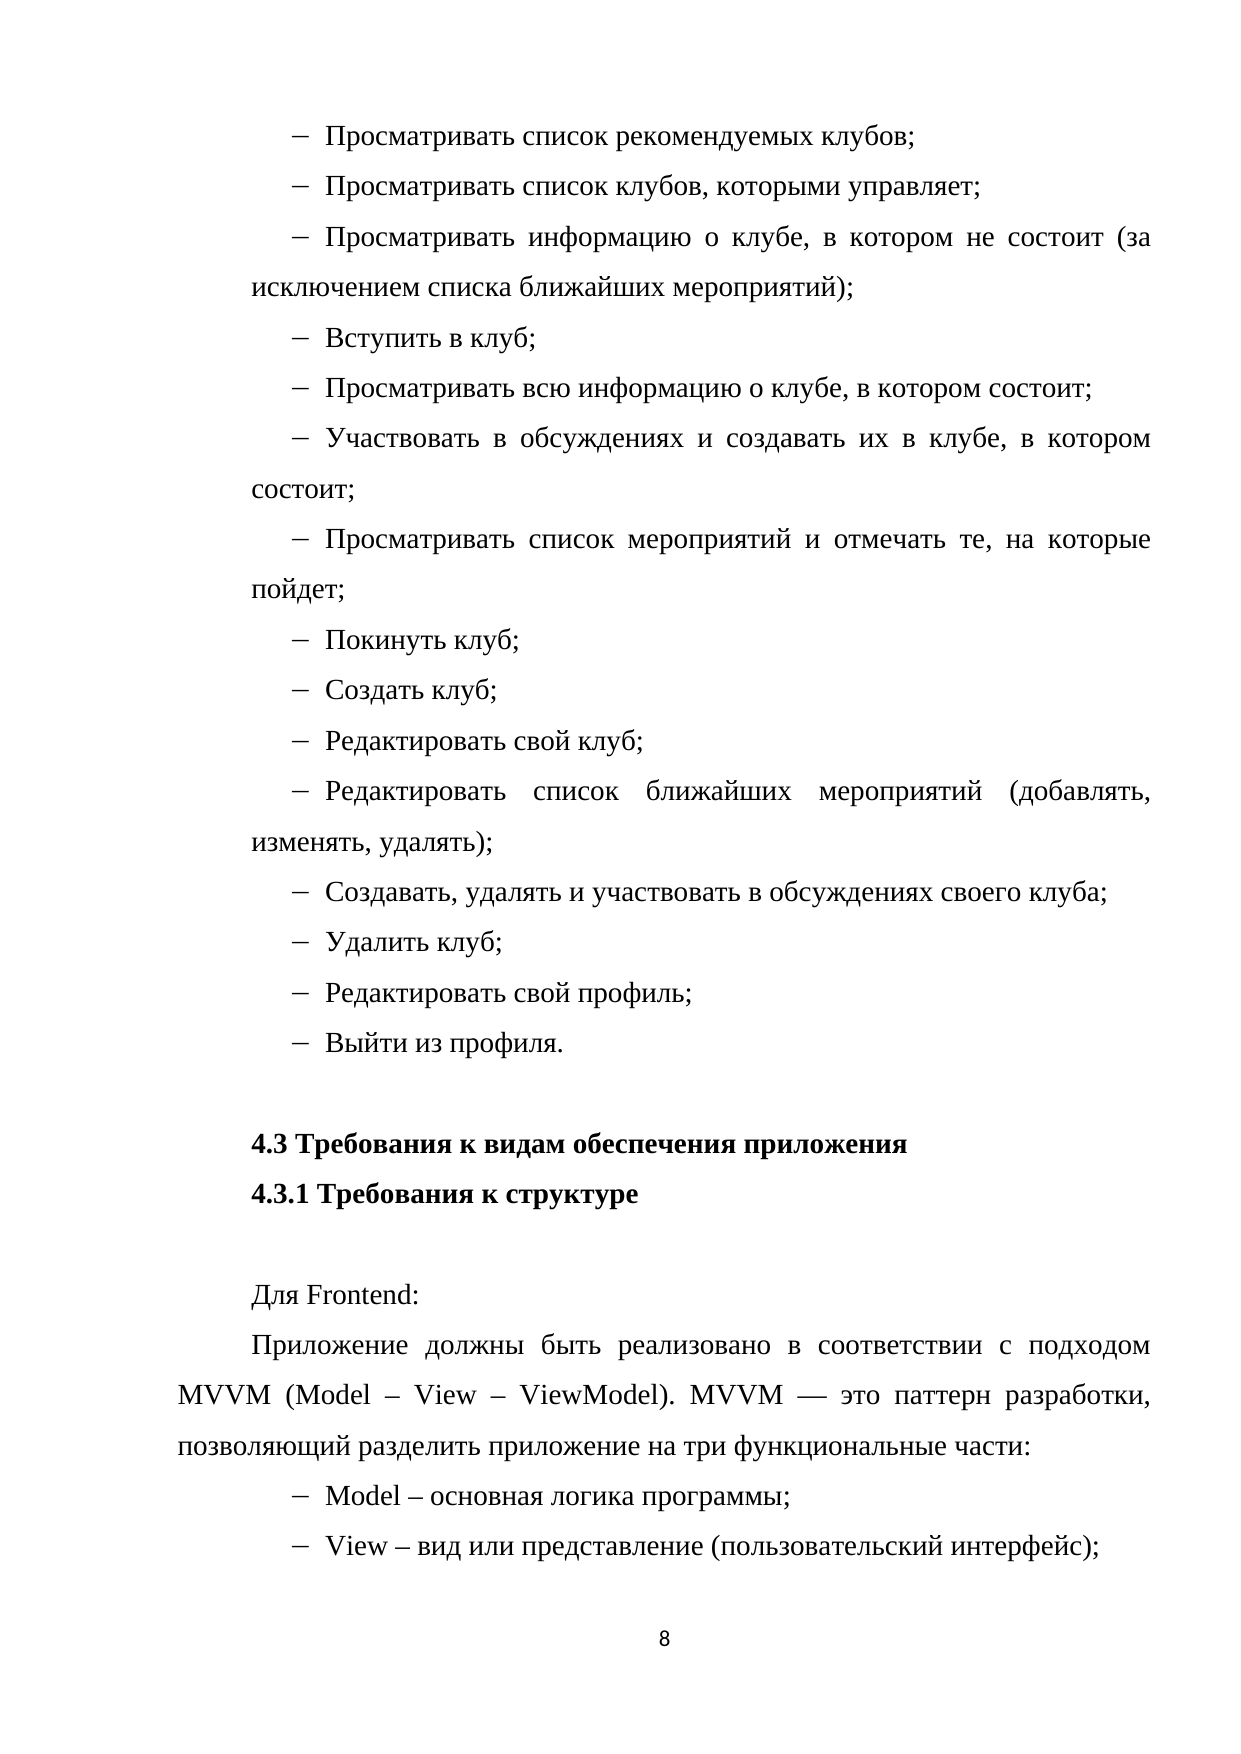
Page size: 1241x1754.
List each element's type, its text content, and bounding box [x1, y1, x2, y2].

list Вступить в клуб; [251, 320, 1152, 353]
list Просматривать список рекомендуемых клубов; [251, 118, 1152, 152]
text Требования к видам обеспечения приложения [215, 1126, 1152, 1159]
text Требования к структуре [215, 1176, 1152, 1210]
list Создавать, удалять и участвовать в обсуждениях своего клуба; [251, 874, 1152, 908]
list Создать клуб; [251, 672, 1152, 706]
list Редактировать свой клуб; [251, 723, 1152, 756]
list Просматривать список клубов, которыми управляет; [251, 168, 1152, 202]
list View – вид или представление (пользовательский интерфейс); [251, 1528, 1152, 1562]
list Удалить клуб; [251, 924, 1152, 958]
text Приложение должны быть реализовано в соответствии с подходом MVVM (Model – View – ViewModel). MVVM — это паттерн разработки, позволяющий разделить приложение на три функциональные части: [177, 1327, 1152, 1461]
list Редактировать список ближайших мероприятий (добавлять, изменять, удалять); [251, 773, 1152, 857]
list Выйти из профиля. [251, 1025, 1152, 1059]
text Для Frontend: [177, 1277, 1152, 1310]
list Model – основная логика программы; [251, 1478, 1152, 1512]
list Просматривать информацию о клубе, в котором не состоит (за исключением списка ближайших мероприятий); [251, 219, 1152, 303]
list Просматривать список мероприятий и отмечать те, на которые пойдет; [251, 521, 1152, 605]
list Просматривать всю информацию о клубе, в котором состоит; [251, 370, 1152, 404]
list Покинуть клуб; [251, 622, 1152, 656]
list Редактировать свой профиль; [251, 975, 1152, 1008]
list Участвовать в обсуждениях и создавать их в клубе, в котором состоит; [251, 421, 1152, 504]
